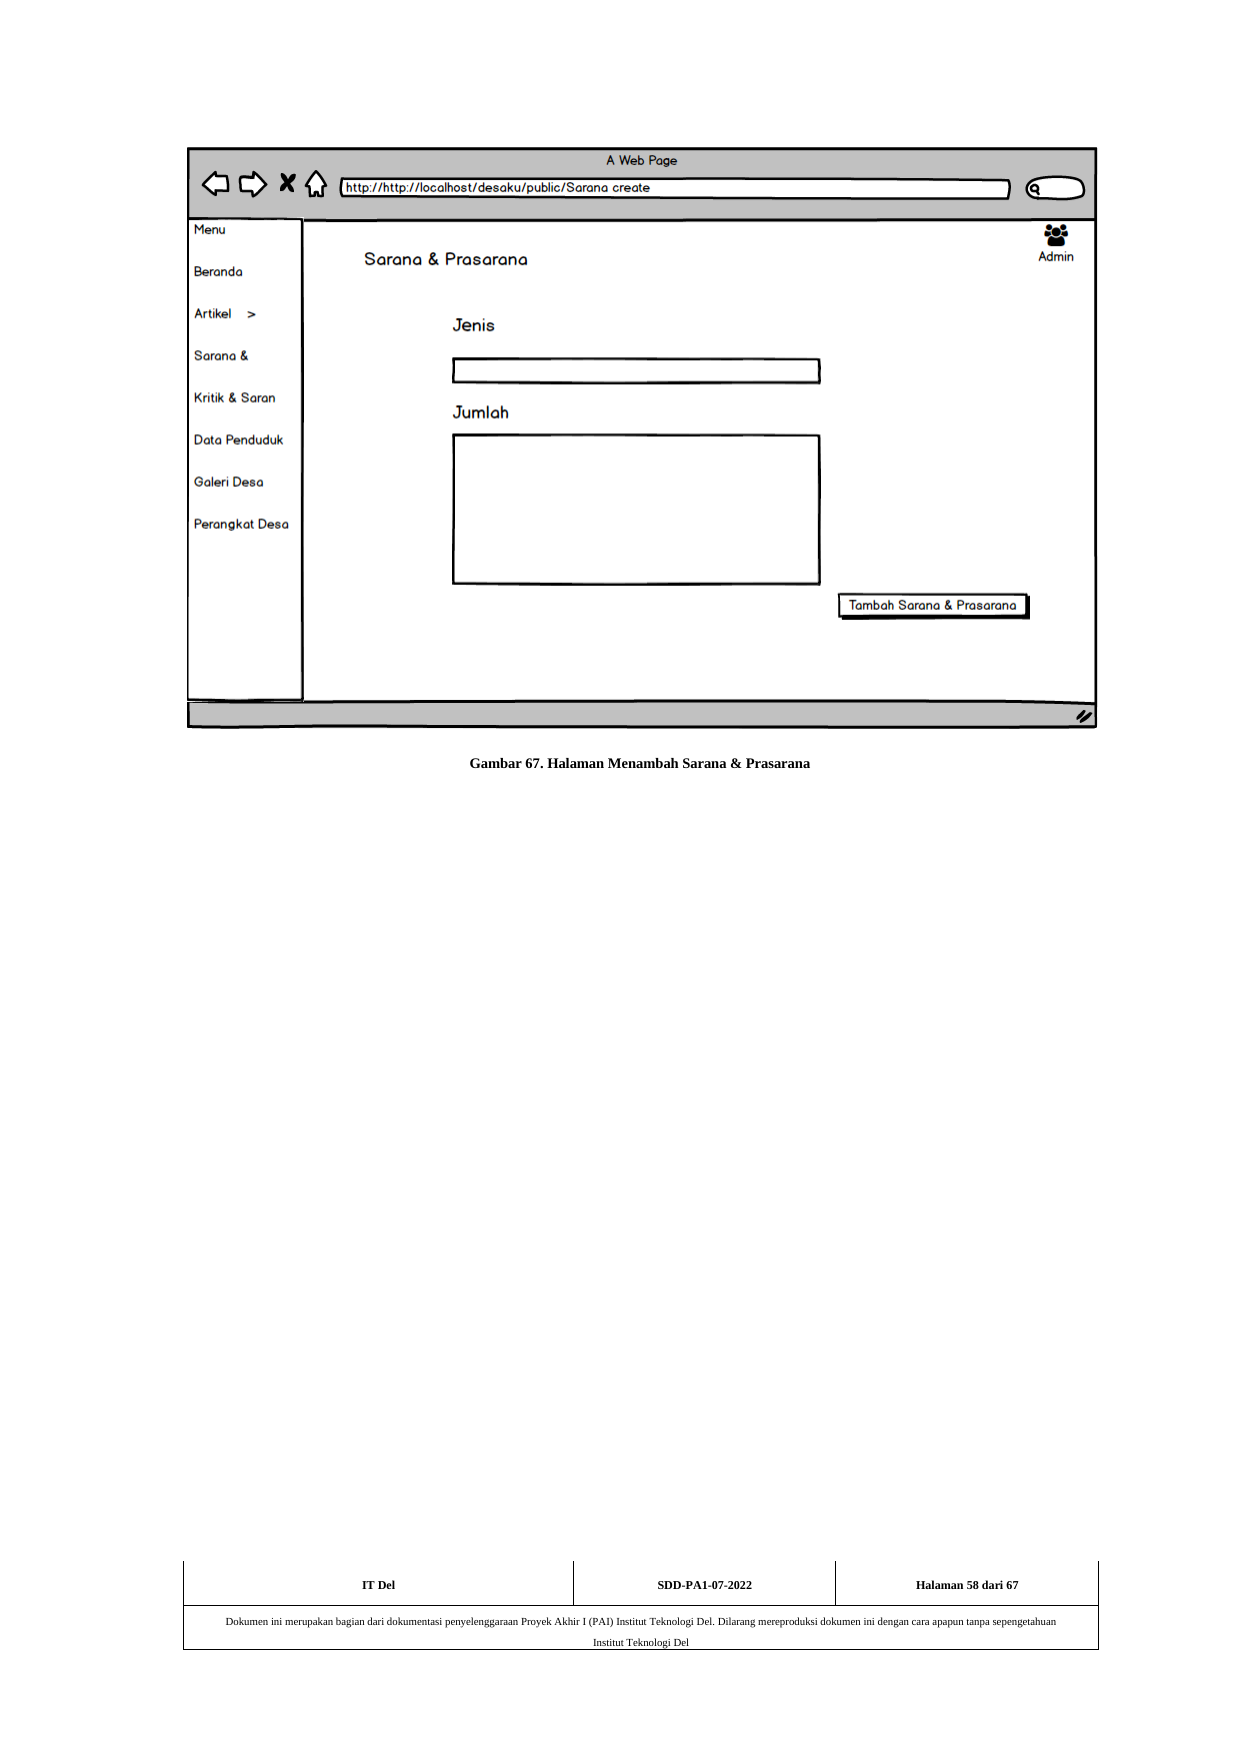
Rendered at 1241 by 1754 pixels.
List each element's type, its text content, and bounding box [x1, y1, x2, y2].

text Gambar 67. Halaman Menambah Sarana & Prasarana [187, 743, 1092, 772]
picture [187, 147, 1098, 729]
